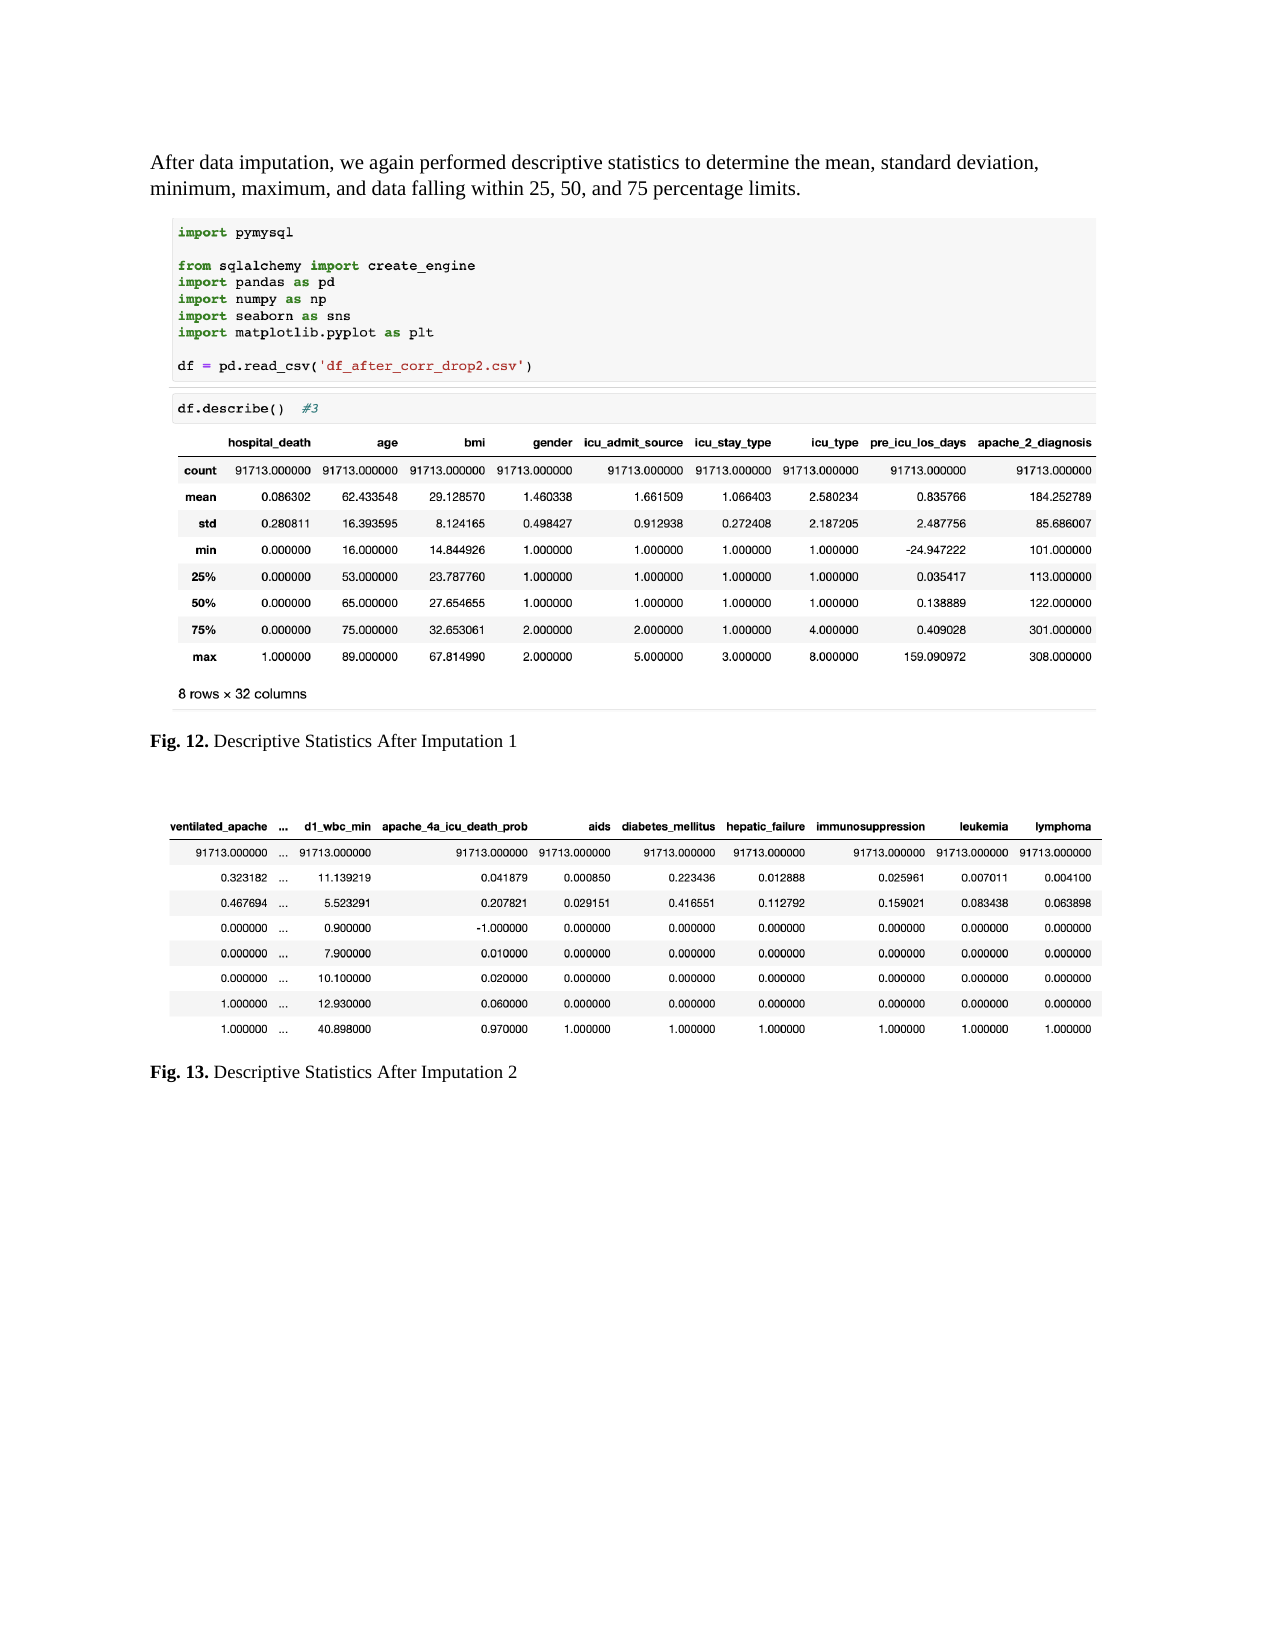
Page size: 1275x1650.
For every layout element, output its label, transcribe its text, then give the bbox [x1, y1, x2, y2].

text After data imputation, we again performed descriptive statistics to determine the mean, standard deviation, minimum, maximum, and data falling within 25, 50, and 75 percentage limits. [150, 150, 1125, 200]
text Fig. 13. Descriptive Statistics After Imputation 2 [150, 1061, 1125, 1082]
text Fig. 12. Descriptive Statistics After Imputation 1 [150, 730, 1125, 752]
